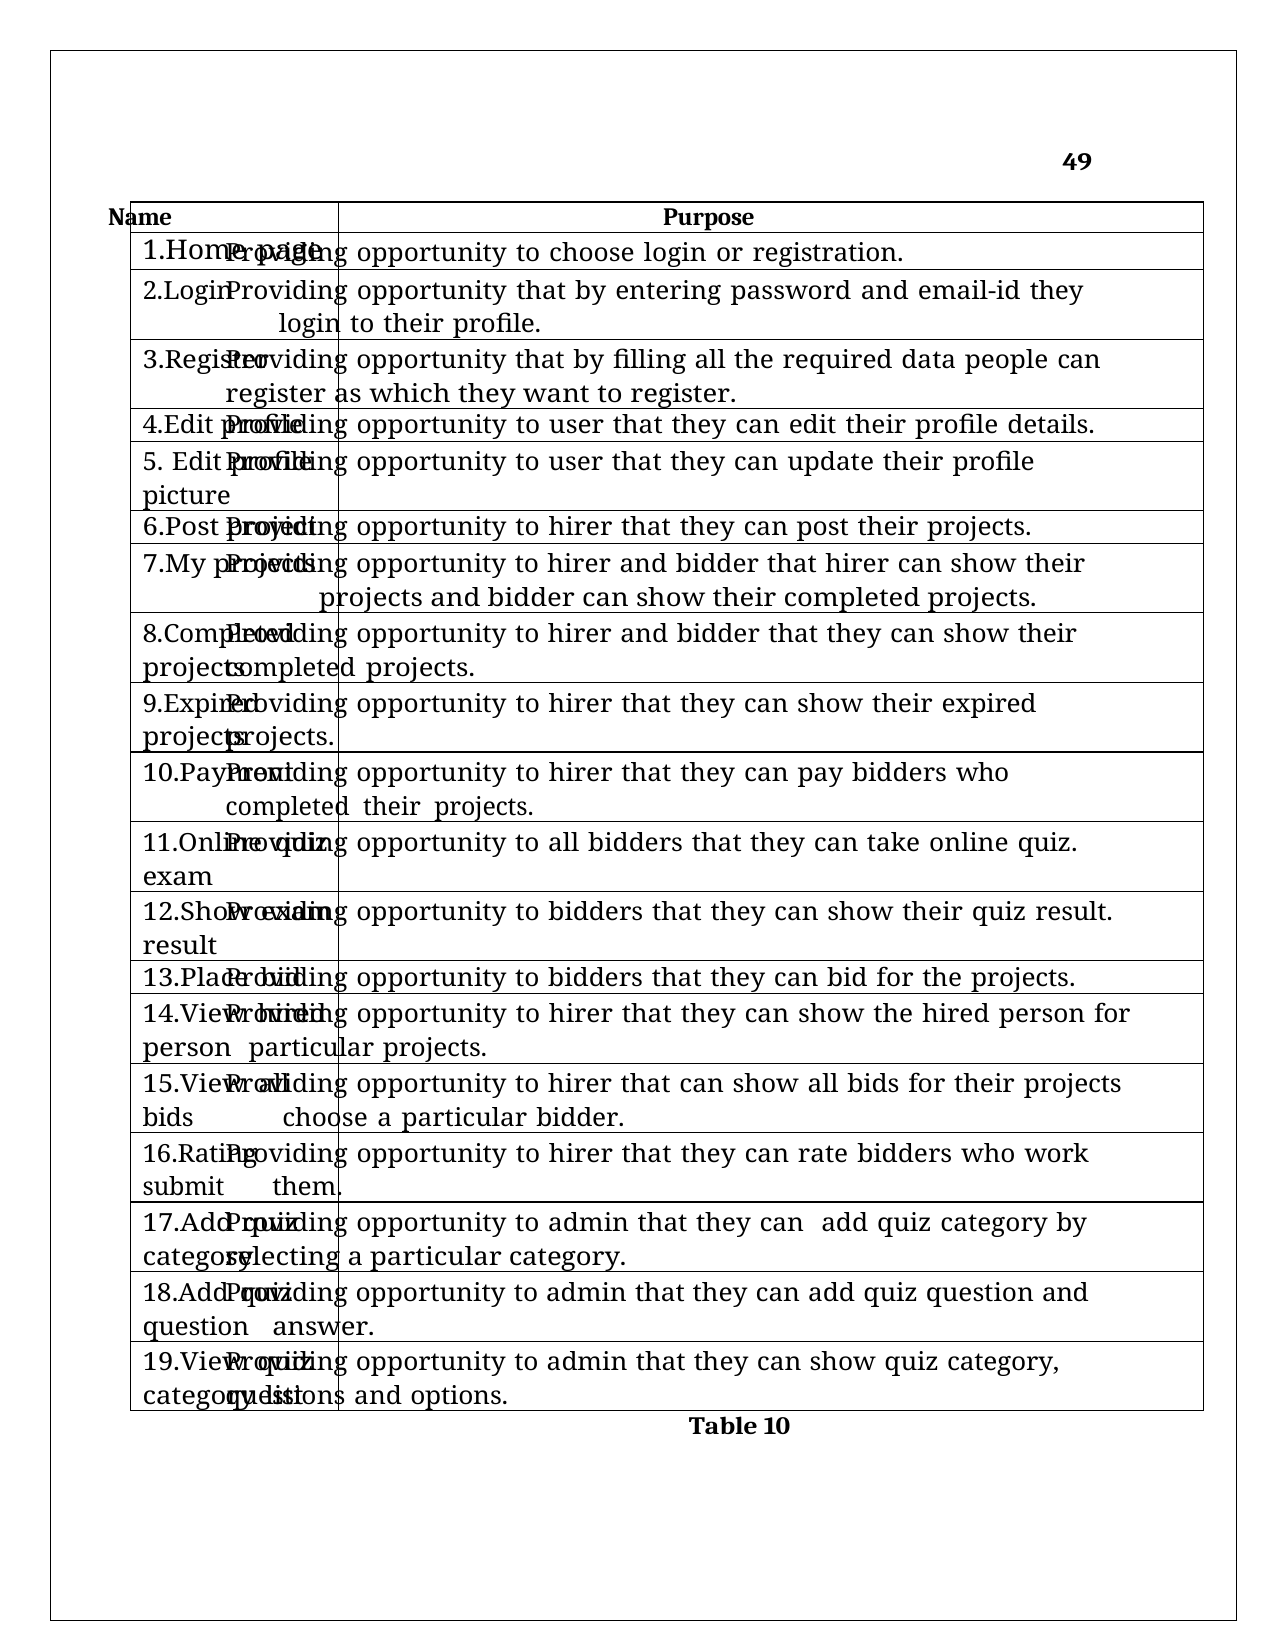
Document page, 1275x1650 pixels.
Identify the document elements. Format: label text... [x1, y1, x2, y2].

table_cell 9.Expired projects [131, 683, 338, 751]
table_cell 2.Login [131, 270, 338, 338]
table_cell 18.Add quiz question [131, 1272, 338, 1341]
table_cell 5. Edit profile picture [131, 442, 338, 510]
table_cell Providing opportunity to hirer that they can show their expired projects. [339, 683, 1203, 751]
table_cell Providing opportunity to admin that they can show quiz category, questions and options. [339, 1342, 1203, 1410]
table_header Form Name [131, 203, 338, 232]
table_cell Providing opportunity to hirer that they can rate bidders who work for them. [339, 1133, 1203, 1201]
table_cell Providing opportunity that by entering password and email-id they can login to their profile. [339, 270, 1203, 338]
table_cell 14.View hired person [131, 994, 338, 1062]
table_cell Providing opportunity to hirer that they can pay bidders who completed their projects. [339, 753, 1203, 821]
table_cell Providing opportunity to hirer that they can post their projects. [339, 511, 1203, 543]
table_cell 11.Online quiz exam [131, 822, 338, 891]
table_cell Providing opportunity that by filling all the required data people can register as which they want to register. [339, 340, 1203, 408]
table_cell Providing opportunity to user that they can edit their profile details. [339, 409, 1203, 441]
table_cell 16.Rating submit [131, 1133, 338, 1201]
table_cell 12.Show exam result [131, 892, 338, 960]
table_cell Providing opportunity to hirer that can show all bids for their projects and choose a particular bidder. [339, 1064, 1203, 1132]
table_cell Providing opportunity to all bidders that they can take online quiz. [339, 822, 1203, 891]
table_cell Providing opportunity to user that they can update their profile picture. [339, 442, 1203, 510]
text 49 [260, 148, 1092, 176]
table_cell 8.Completed projects [131, 613, 338, 682]
text Table 10 [260, 1412, 1219, 1441]
table_cell Providing opportunity to bidders that they can bid for the projects. [339, 961, 1203, 993]
table_cell Providing opportunity to hirer that they can show the hired person for a particular projects. [339, 994, 1203, 1062]
table_cell 15.View all bids [131, 1064, 338, 1132]
table_cell Providing opportunity to bidders that they can show their quiz result. [339, 892, 1203, 960]
table_cell 3.Register [131, 340, 338, 408]
table_cell 10.Payment [131, 753, 338, 821]
table_cell 13.Place bid [131, 961, 338, 993]
table_header Purpose [339, 203, 1203, 232]
table_cell 17.Add quiz category [131, 1203, 338, 1271]
table_cell Providing opportunity to hirer and bidder that they can show their completed projects. [339, 613, 1203, 682]
table_cell Providing opportunity to hirer and bidder that hirer can show their posted projects and bidder can show their completed projects. [339, 544, 1203, 612]
table_cell 6.Post project [131, 511, 338, 543]
table_cell 19.View quiz category list [131, 1342, 338, 1410]
table_cell Providing opportunity to choose login or registration. [339, 233, 1203, 269]
table_cell 4.Edit profile [131, 409, 338, 441]
table_cell Providing opportunity to admin that they can add quiz category by selecting a particular category. [339, 1203, 1203, 1271]
table_cell 1.Home page [131, 233, 338, 269]
table_cell 7.My projects [131, 544, 338, 612]
table_cell Providing opportunity to admin that they can add quiz question and set answer. [339, 1272, 1203, 1341]
